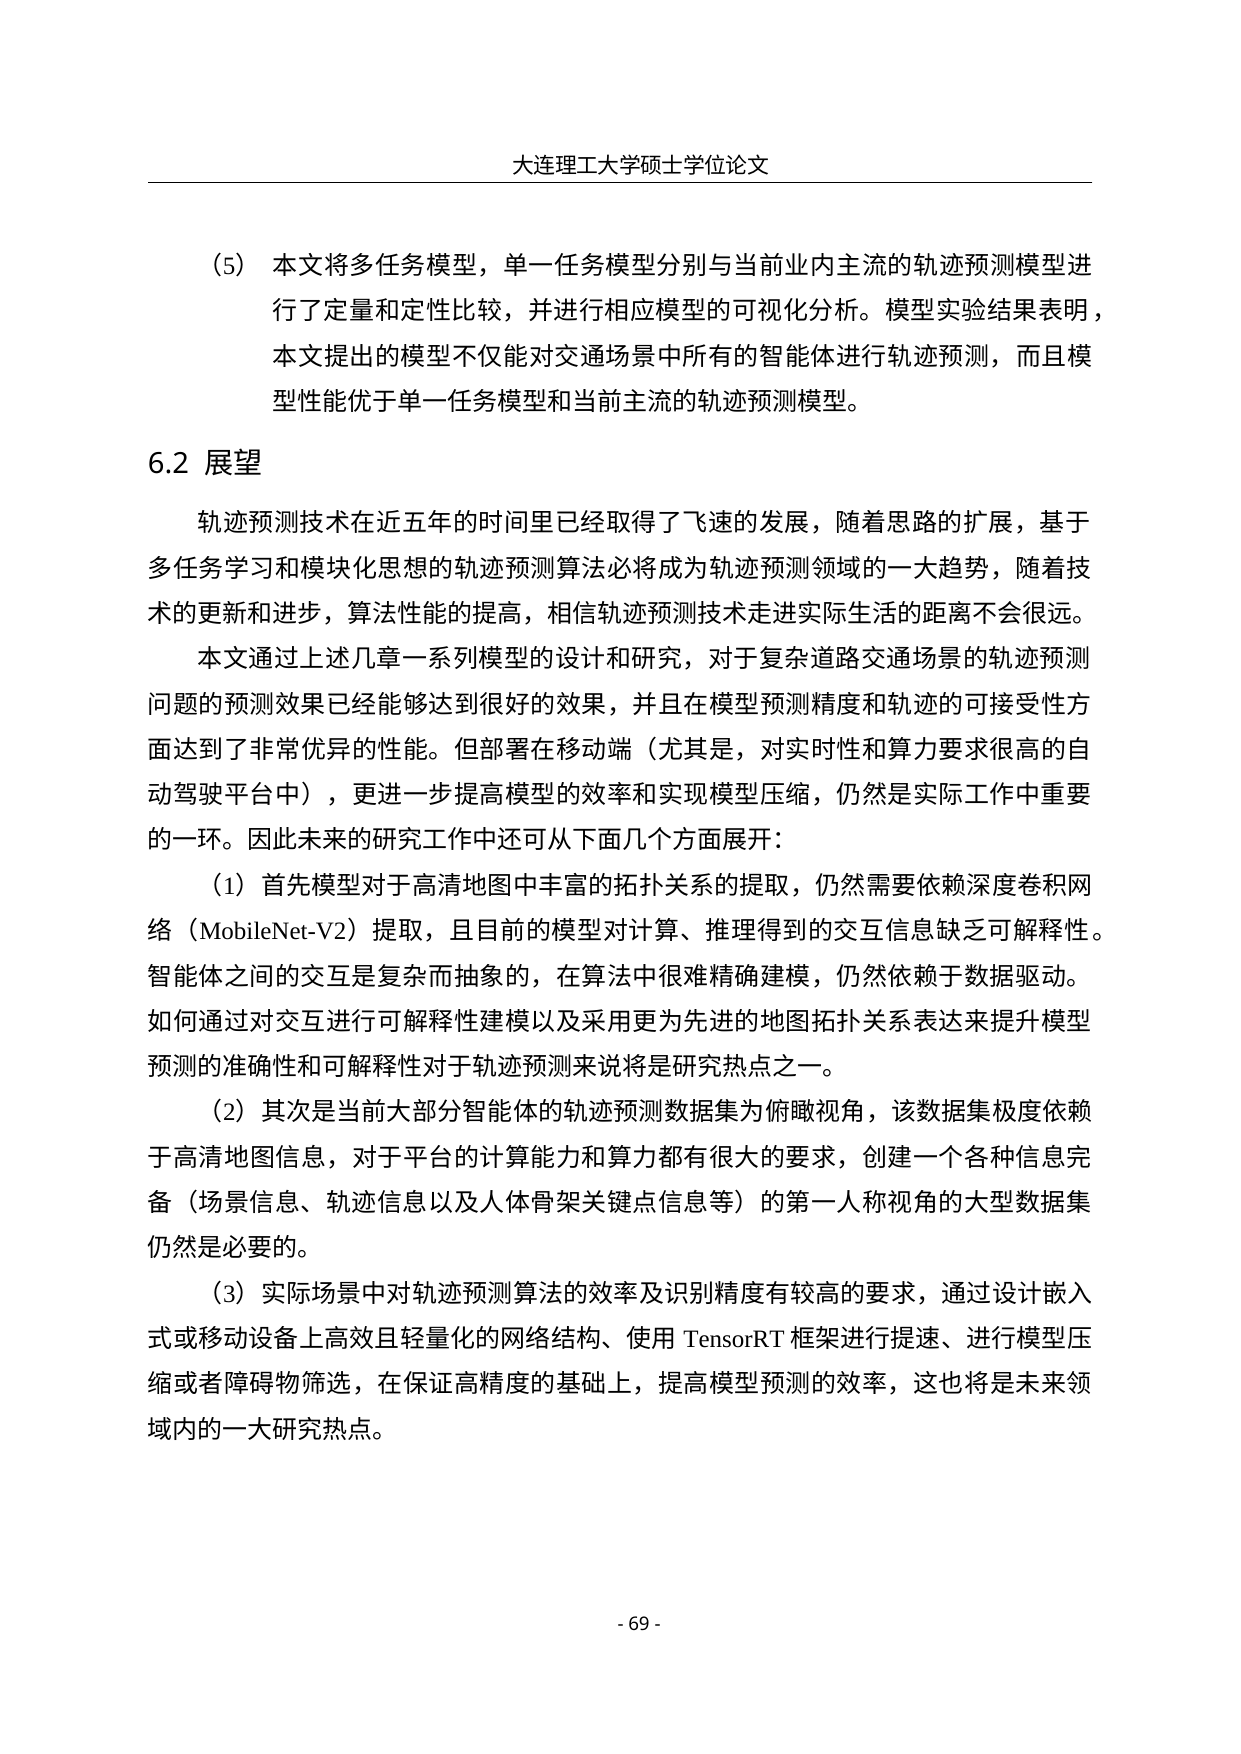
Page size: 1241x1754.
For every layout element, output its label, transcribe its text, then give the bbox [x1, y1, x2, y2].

text 轨迹预测技术在近五年的时间里已经取得了飞速的发展，随着思路的扩展，基于多任务学习和模块化思想的轨迹预测算法必将成为轨迹预测领域的一大趋势，随着技术的更新和进步，算法性能的提高，相信轨迹预测技术走进实际生活的距离不会很远。 [148, 503, 1092, 630]
text （2）其次是当前大部分智能体的轨迹预测数据集为俯瞰视角，该数据集极度依赖于高清地图信息，对于平台的计算能力和算力都有很大的要求，创建一个各种信息完备（场景信息、轨迹信息以及人体骨架关键点信息等）的第一人称视角的大型数据集仍然是必要的。 [148, 1092, 1092, 1264]
text （1）首先模型对于高清地图中丰富的拓扑关系的提取，仍然需要依赖深度卷积网络（MobileNet-V2）提取，且目前的模型对计算、推理得到的交互信息缺乏可解释性。智能体之间的交互是复杂而抽象的，在算法中很难精确建模，仍然依赖于数据驱动。如何通过对交互进行可解释性建模以及采用更为先进的地图拓扑关系表达来提升模型预测的准确性和可解释性对于轨迹预测来说将是研究热点之一。 [148, 865, 1092, 1083]
text 本文通过上述几章一系列模型的设计和研究，对于复杂道路交通场景的轨迹预测问题的预测效果已经能够达到很好的效果，并且在模型预测精度和轨迹的可接受性方面达到了非常优异的性能。但部署在移动端（尤其是，对实时性和算力要求很高的自动驾驶平台中），更进一步提高模型的效率和实现模型压缩，仍然是实际工作中重要的一环。因此未来的研究工作中还可从下面几个方面展开： [148, 639, 1092, 856]
subtitle 6.2 展望 [148, 439, 1092, 482]
list 本文将多任务模型，单一任务模型分别与当前业内主流的轨迹预测模型进行了定量和定性比较，并进行相应模型的可视化分析。模型实验结果表明，本文提出的模型不仅能对交通场景中所有的智能体进行轨迹预测，而且模型性能优于单一任务模型和当前主流的轨迹预测模型。 [198, 246, 1092, 418]
text （3）实际场景中对轨迹预测算法的效率及识别精度有较高的要求，通过设计嵌入式或移动设备上高效且轻量化的网络结构、使用TensorRT框架进行提速、进行模型压缩或者障碍物筛选，在保证高精度的基础上，提高模型预测的效率，这也将是未来领域内的一大研究热点。 [148, 1273, 1092, 1445]
